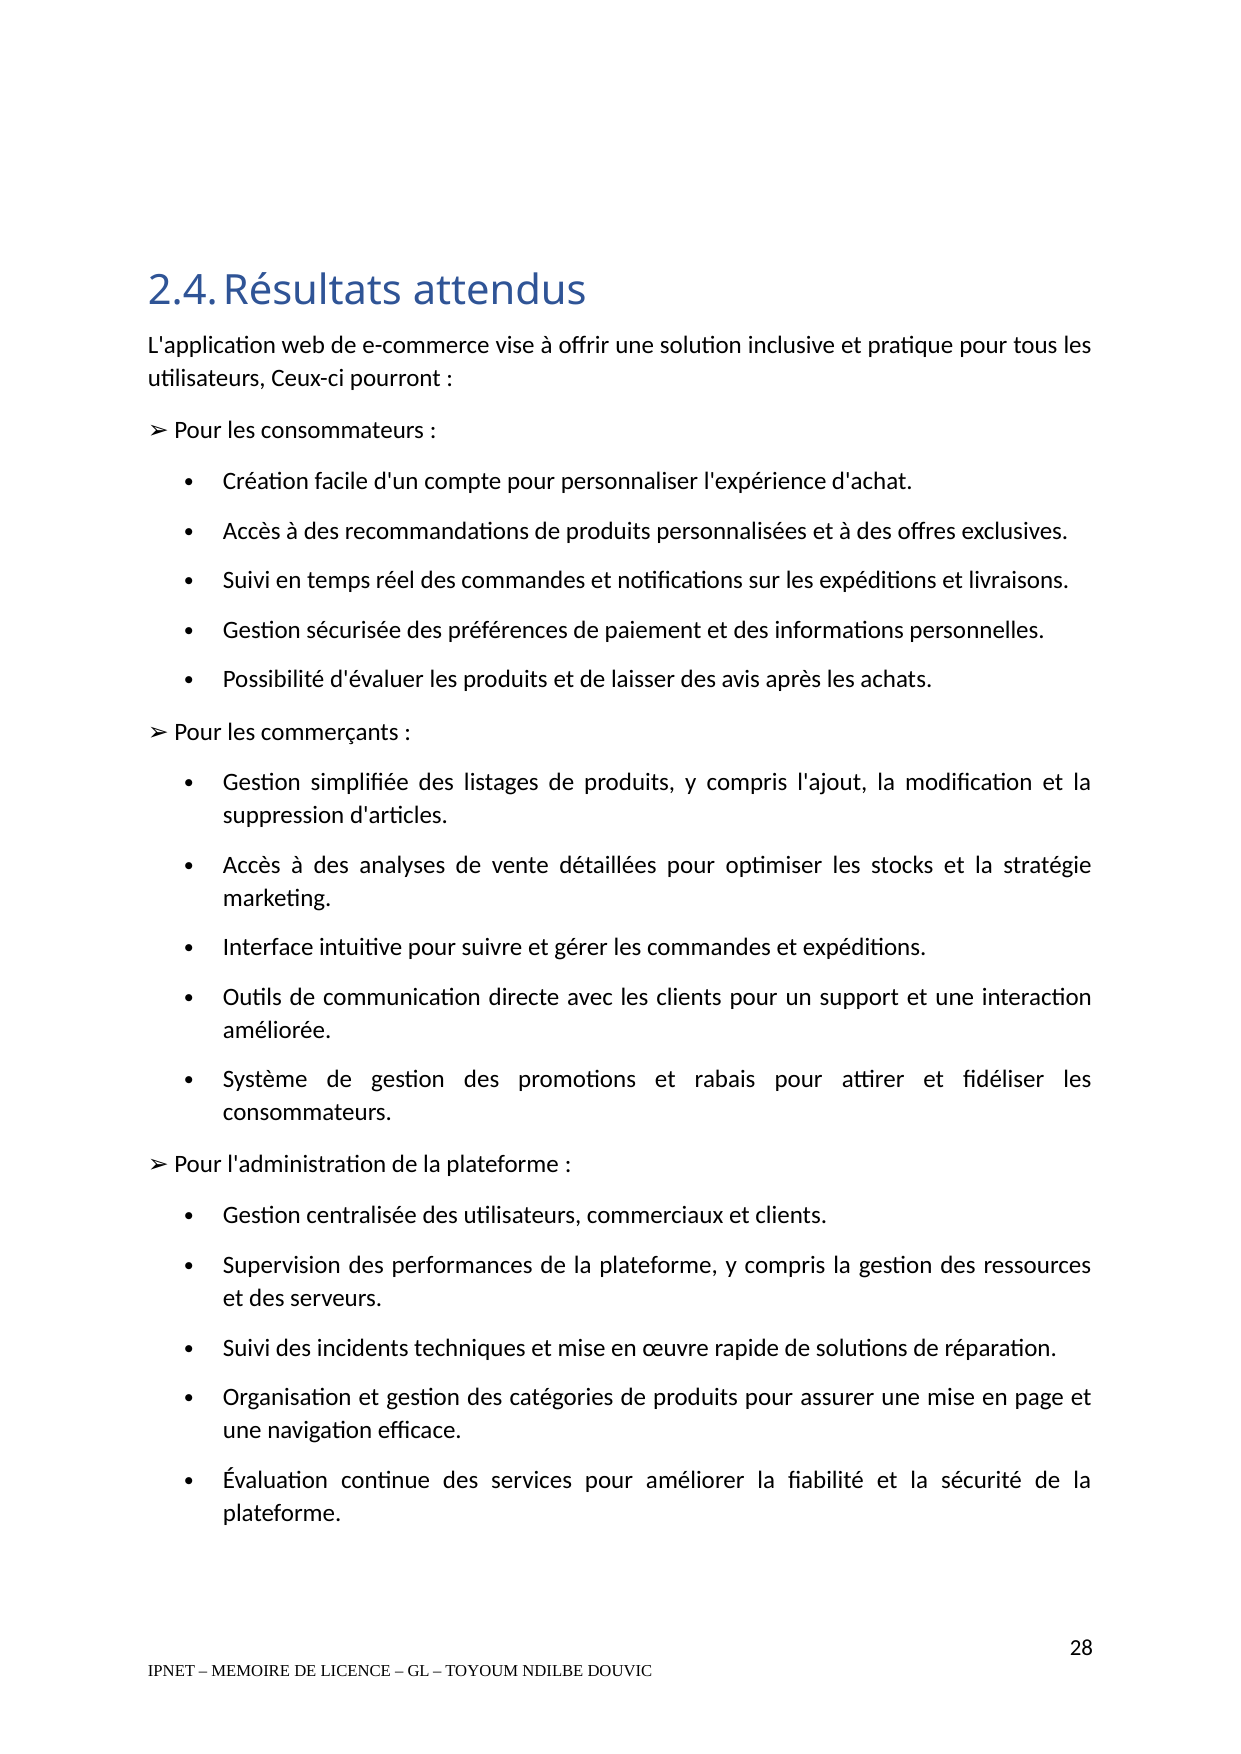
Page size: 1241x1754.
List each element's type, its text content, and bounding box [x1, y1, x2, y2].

list Organisation et gestion des catégories de produits pour assurer une mise en page et une navigation efficace. [185, 1381, 1093, 1445]
list Accès à des analyses de vente détaillées pour optimiser les stocks et la stratégie marketing. [185, 849, 1093, 912]
list Suivi en temps réel des commandes et notifications sur les expéditions et livraisons. [185, 564, 1093, 595]
text ➢ Pour les commerçants : [148, 713, 1093, 747]
list Système de gestion des promotions et rabais pour attirer et fidéliser les consommateurs. [185, 1064, 1093, 1127]
list Suivi des incidents techniques et mise en œuvre rapide de solutions de réparation. [185, 1332, 1093, 1362]
text ➢ Pour l'administration de la plateforme : [148, 1146, 1093, 1180]
list Possibilité d'évaluer les produits et de laisser des avis après les achats. [185, 663, 1093, 694]
list Interface intuitive pour suivre et gérer les commandes et expéditions. [185, 932, 1093, 962]
subtitle 2.4. Résultats attendus [148, 148, 1093, 316]
text ➢ Pour les consommateurs : [148, 412, 1093, 446]
list Accès à des recommandations de produits personnalisées et à des offres exclusives. [185, 515, 1093, 545]
list Supervision des performances de la plateforme, y compris la gestion des ressources et des serveurs. [185, 1249, 1093, 1313]
list Création facile d'un compte pour personnaliser l'expérience d'achat. [185, 465, 1093, 496]
list Gestion sécurisée des préférences de paiement et des informations personnelles. [185, 614, 1093, 644]
text L'application web de e-commerce vise à offrir une solution inclusive et pratique pour tous les utilisateurs, Ceux-ci pourront : [148, 329, 1093, 393]
list Outils de communication directe avec les clients pour un support et une interaction améliorée. [185, 981, 1093, 1044]
list Évaluation continue des services pour améliorer la fiabilité et la sécurité de la plateforme. [185, 1464, 1093, 1527]
list Gestion centralisée des utilisateurs, commerciaux et clients. [185, 1199, 1093, 1230]
list Gestion simplifiée des listages de produits, y compris l'ajout, la modification et la suppression d'articles. [185, 767, 1093, 830]
